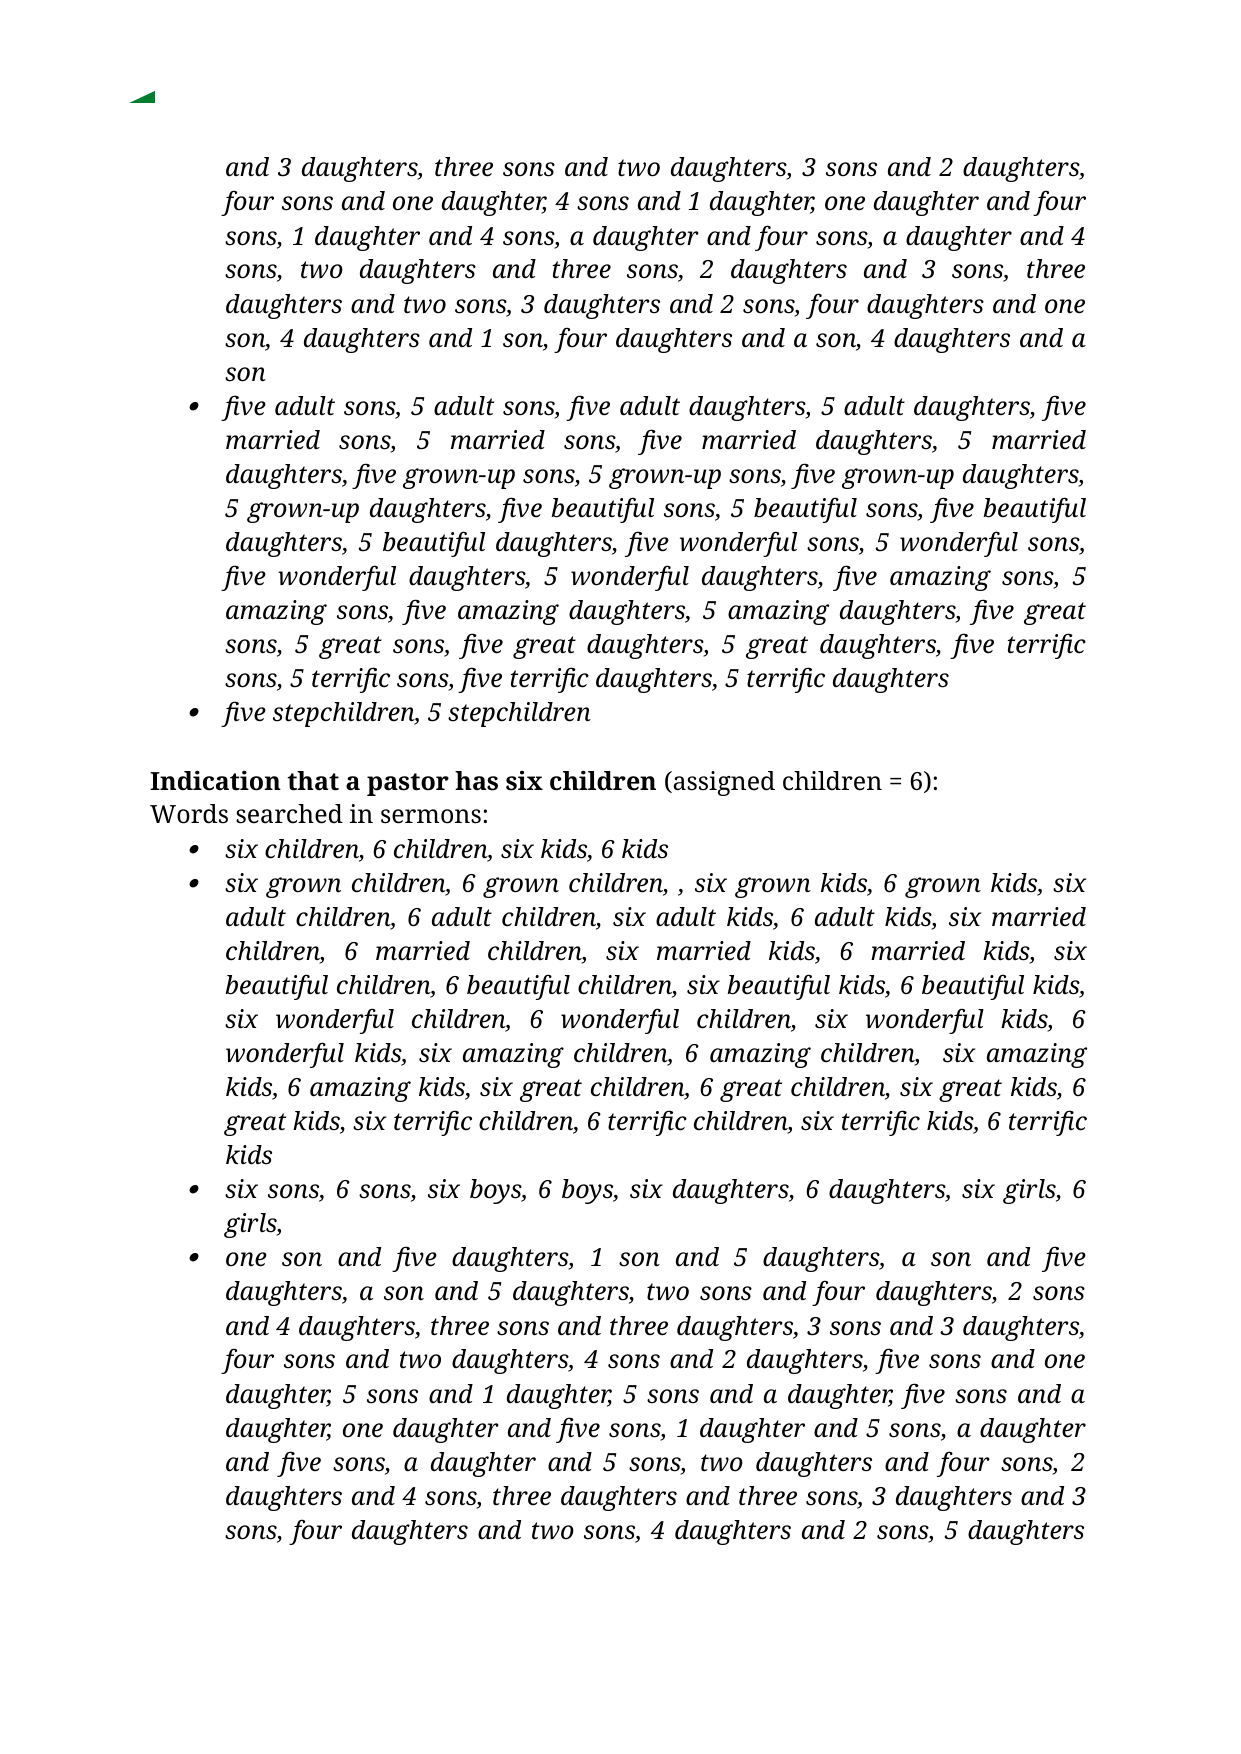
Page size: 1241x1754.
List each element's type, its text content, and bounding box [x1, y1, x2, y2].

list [187, 150, 1090, 388]
list six sons, 6 sons, six boys, 6 boys, six daughters, 6 daughters, six girls, 6 girls, [187, 1172, 1090, 1240]
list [187, 1240, 1090, 1547]
list five adult sons, 5 adult sons, five adult daughters, 5 adult daughters, five married sons, 5 married sons, five married daughters, 5 married daughters, five grown-up sons, 5 grown-up sons, five grown-up daughters, 5 grown-up daughters, five beautiful sons, 5 beautiful sons, five beautiful daughters, 5 beautiful daughters, five wonderful sons, 5 wonderful sons, five wonderful daughters, 5 wonderful daughters, five amazing sons, 5 amazing sons, five amazing daughters, 5 amazing daughters, five great sons, 5 great sons, five great daughters, 5 great daughters, five terrific sons, 5 terrific sons, five terrific daughters, 5 terrific daughters [187, 388, 1090, 695]
list six grown children, 6 grown children, , six grown kids, 6 grown kids, six adult children, 6 adult children, six adult kids, 6 adult kids, six married children, 6 married children, six married kids, 6 married kids, six beautiful children, 6 beautiful children, six beautiful kids, 6 beautiful kids, six wonderful children, 6 wonderful children, six wonderful kids, 6 wonderful kids, six amazing children, 6 amazing children, six amazing kids, 6 amazing kids, six great children, 6 great children, six great kids, 6 great kids, six terrific children, 6 terrific children, six terrific kids, 6 terrific kids [187, 865, 1090, 1172]
list six children, 6 children, six kids, 6 kids [187, 831, 1090, 865]
text Words searched in sermons: [150, 797, 1090, 831]
list five stepchildren, 5 stepchildren [187, 695, 1090, 729]
text Indication that a pastor has six children (assigned children = 6): [150, 763, 1090, 797]
